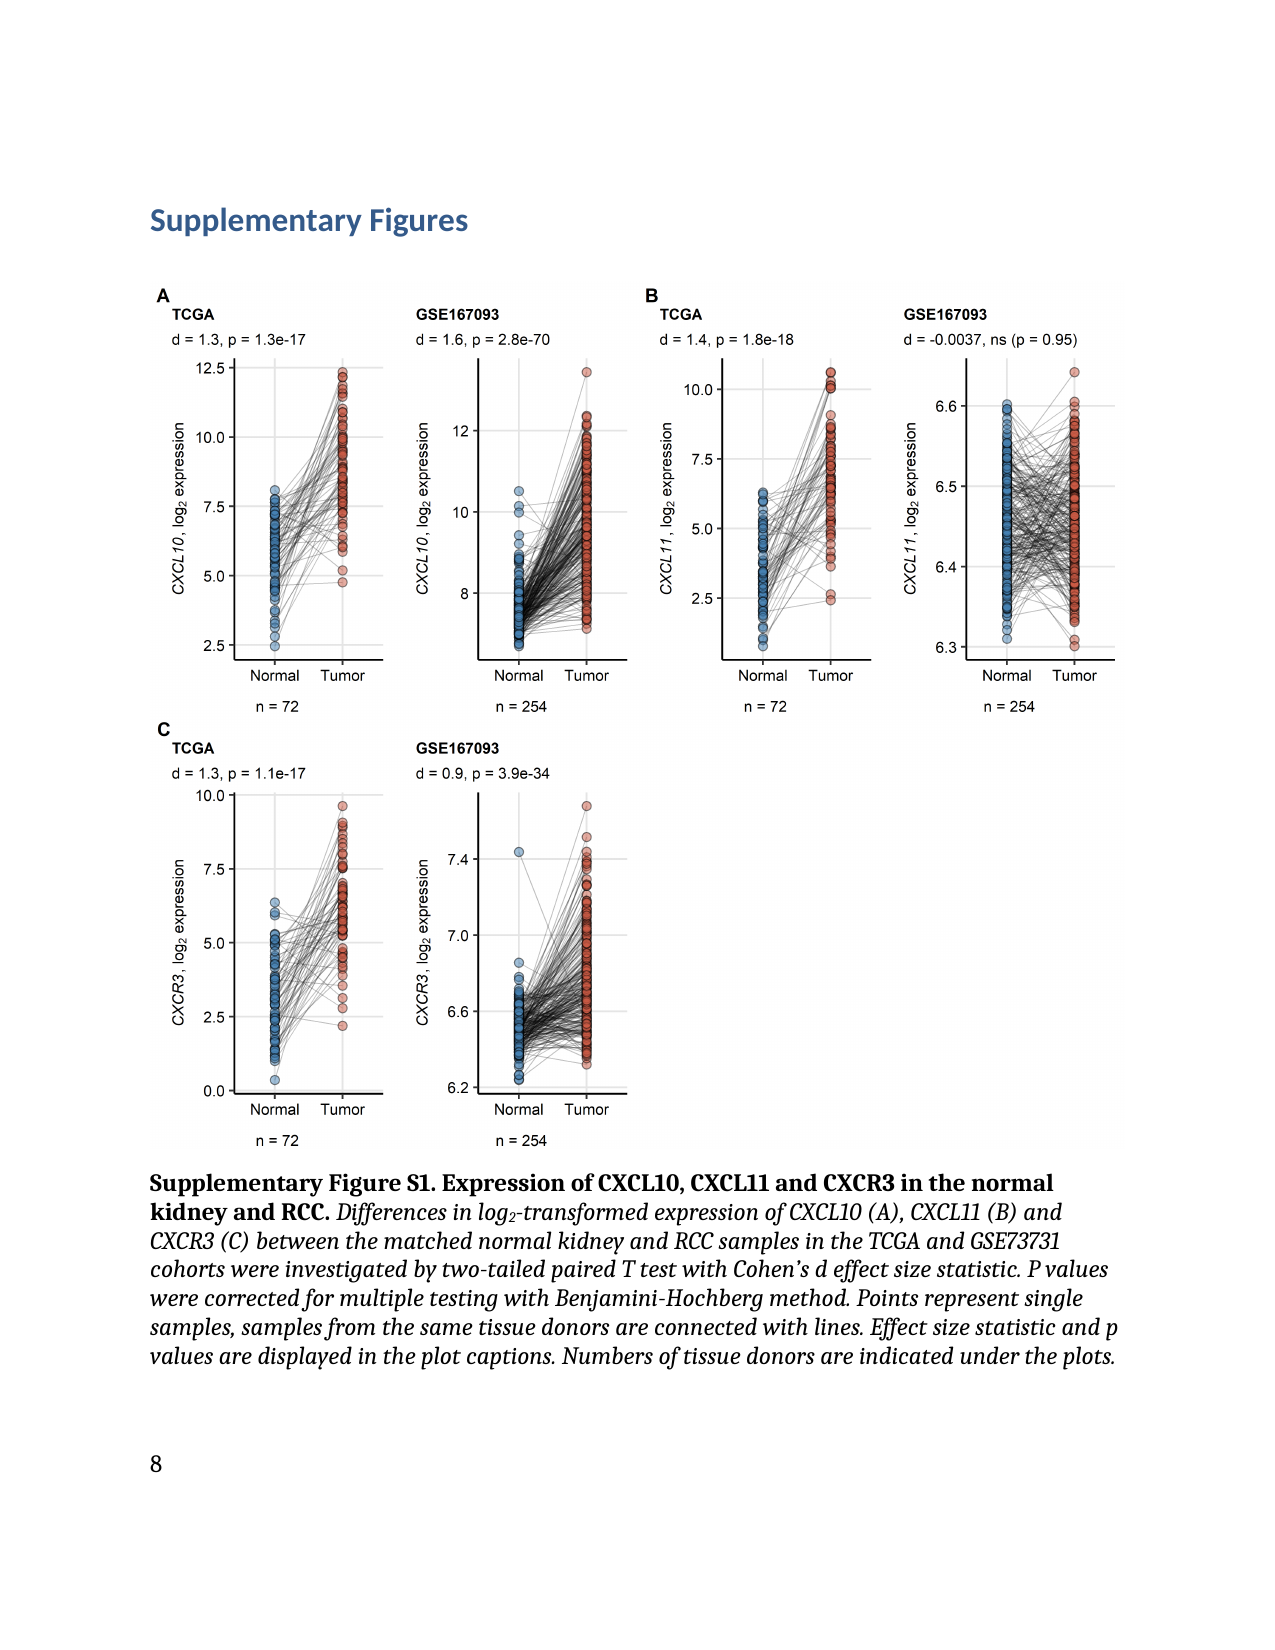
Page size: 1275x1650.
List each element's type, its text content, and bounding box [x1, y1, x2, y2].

text Supplementary Figure S1. Expression of CXCL10, CXCL11 and CXCR3 in the normal kidney and RCC. Differences in log2-transformed expression of CXCL10 (A), CXCL11 (B) and CXCR3 (C) between the matched normal kidney and RCC samples in the TCGA and GSE73731 cohorts were investigated by two-tailed paired T test with Cohen’s d effect size statistic. P values were corrected for multiple testing with Benjamini-Hochberg method. Points represent single samples, samples from the same tissue donors are connected with lines. Effect size statistic and p values are displayed in the plot captions. Numbers of tissue donors are indicated under the plots. [150, 1169, 1125, 1370]
picture [150, 281, 1125, 1149]
subtitle Supplementary Figures [150, 199, 1125, 240]
